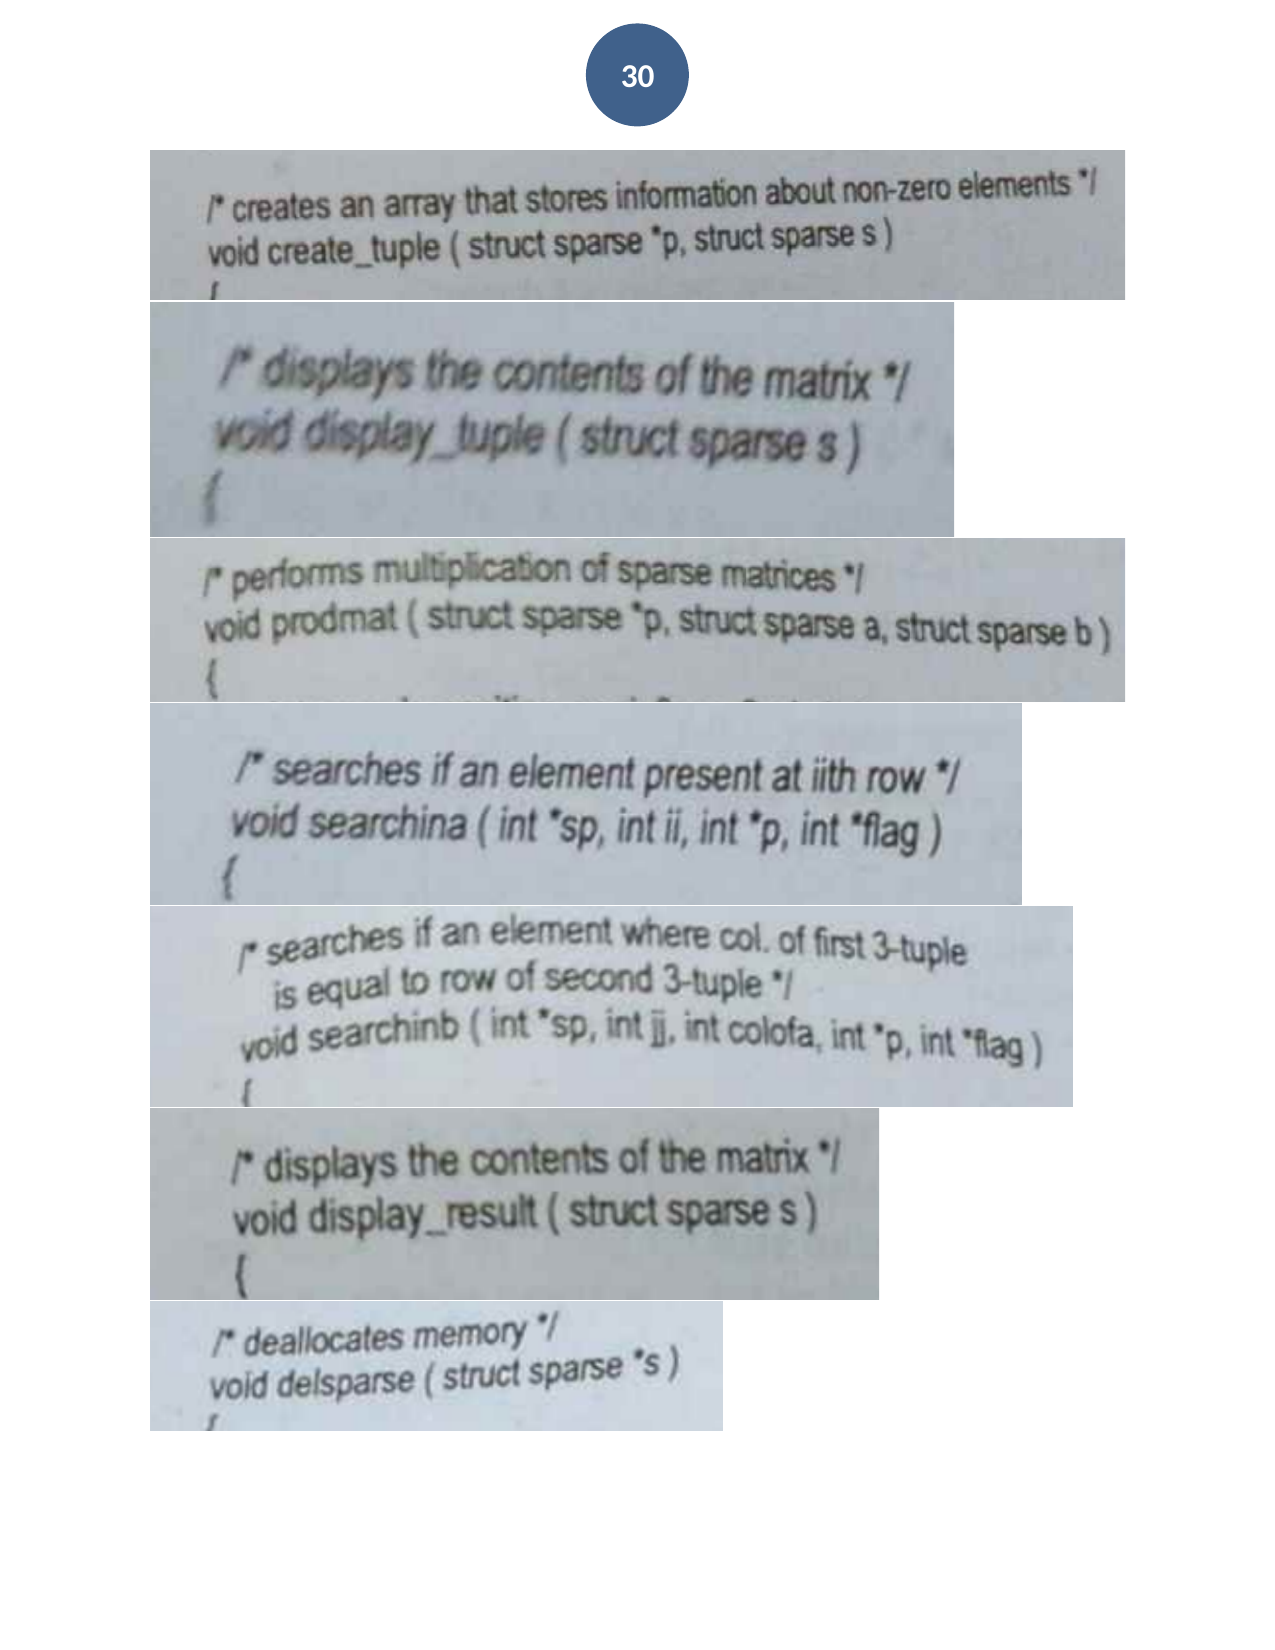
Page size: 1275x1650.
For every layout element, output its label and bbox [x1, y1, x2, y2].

picture [150, 703, 1022, 905]
picture [150, 538, 1125, 702]
picture [150, 1108, 880, 1300]
picture [150, 906, 1073, 1107]
picture [150, 150, 1125, 300]
picture [150, 302, 955, 537]
picture [150, 1301, 723, 1431]
